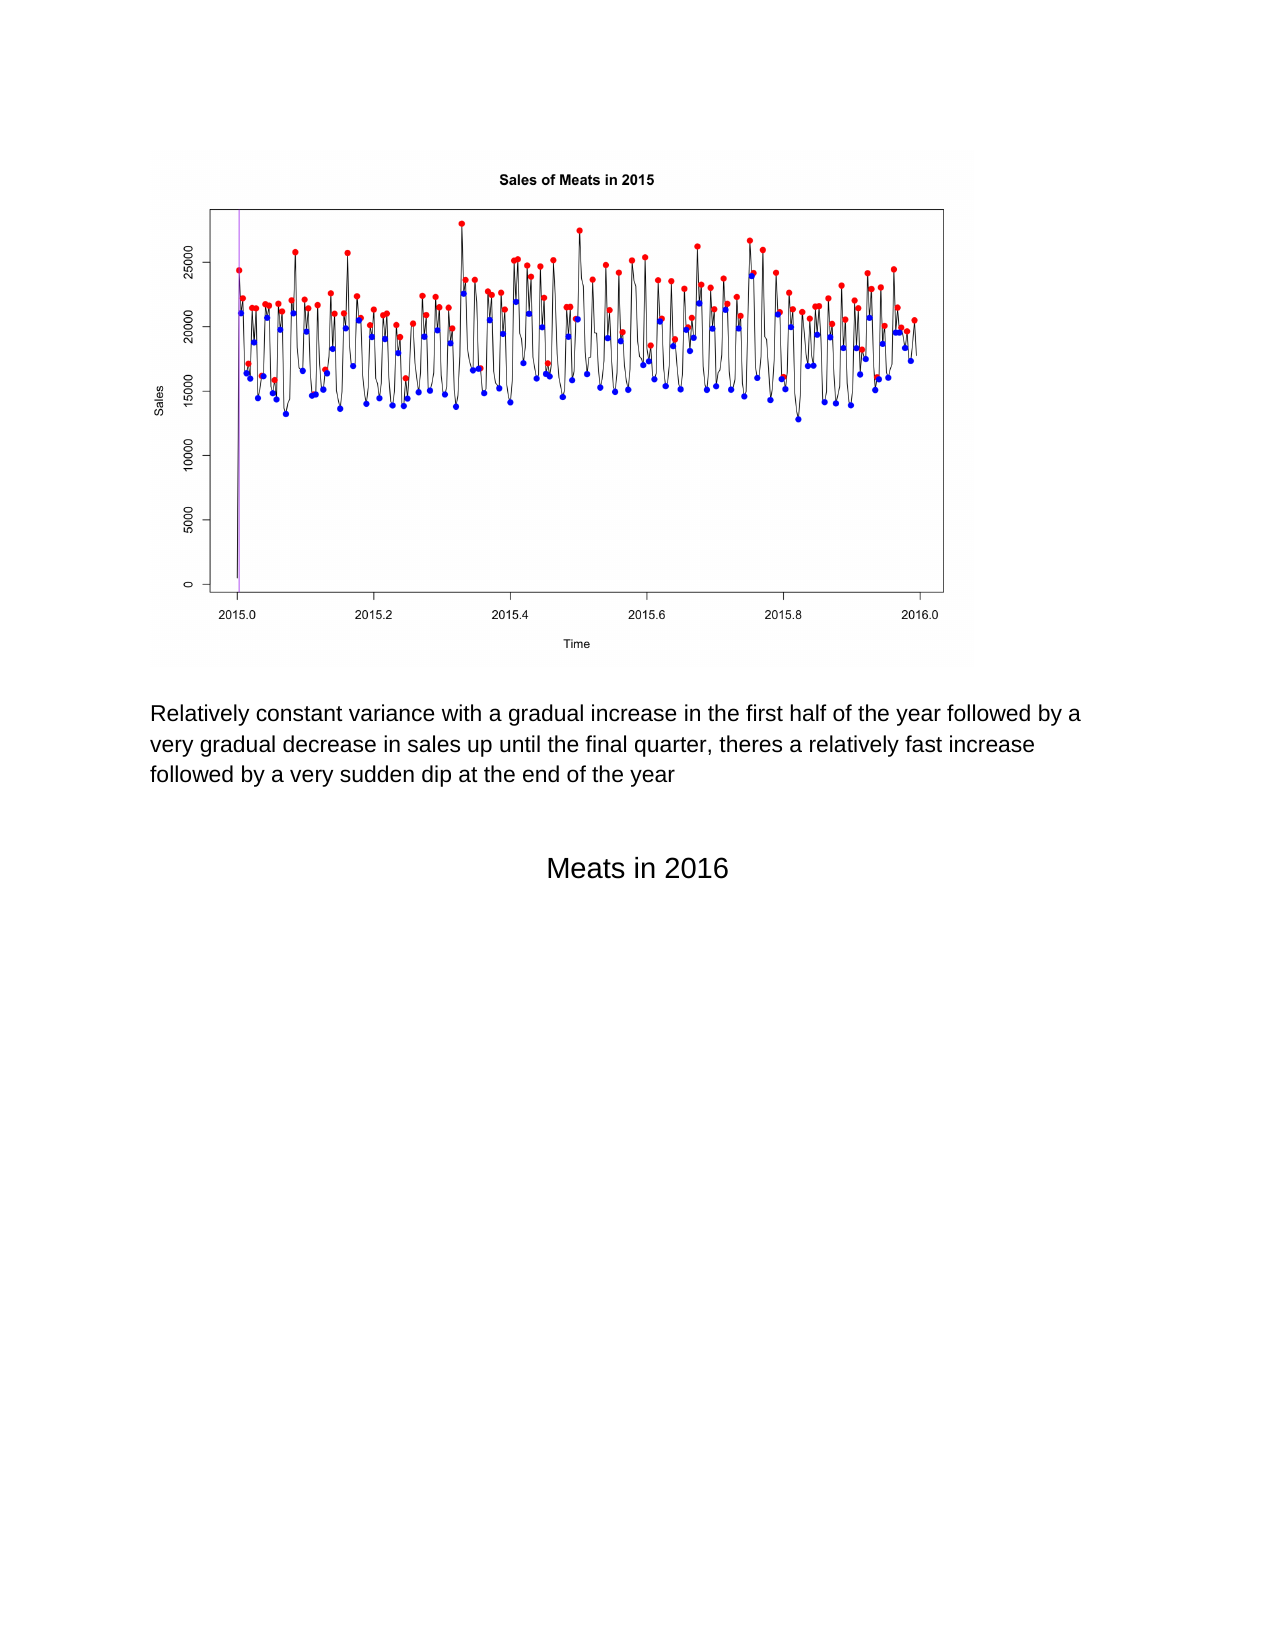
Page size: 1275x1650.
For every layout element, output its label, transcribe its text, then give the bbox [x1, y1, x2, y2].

text Meats in 2016 [150, 851, 1125, 885]
picture [150, 150, 974, 667]
text Relatively constant variance with a gradual increase in the first half of the year followed by a very gradual decrease in sales up until the final quarter, theres a relatively fast increase followed by a very sudden dip at the end of the year [150, 700, 1125, 787]
